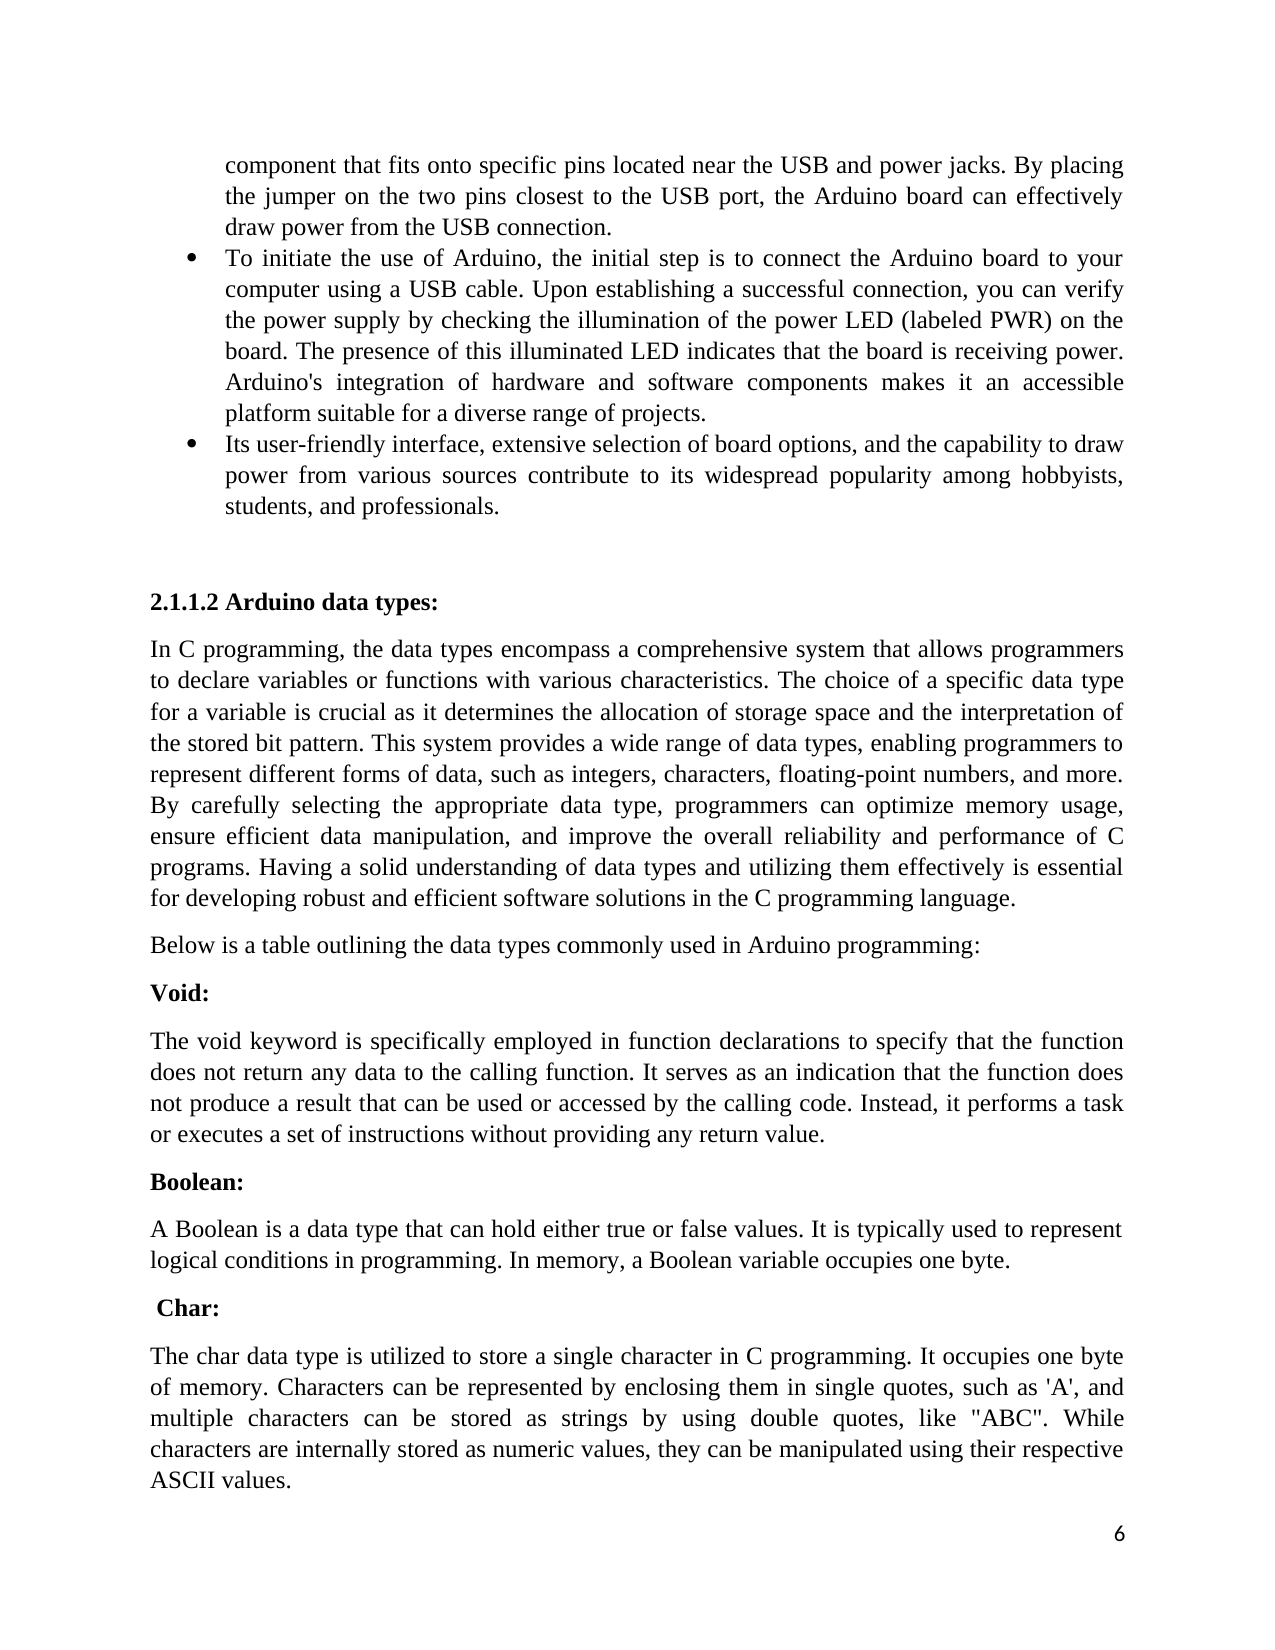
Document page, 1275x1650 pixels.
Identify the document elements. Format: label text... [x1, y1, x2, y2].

text Boolean: [150, 1167, 1125, 1196]
text The char data type is utilized to store a single character in C programming. It occupies one byte of memory. Characters can be represented by enclosing them in single quotes, such as 'A', and multiple characters can be stored as strings by using double quotes, like "ABC". While characters are internally stored as numeric values, they can be manipulated using their respective ASCII values. [150, 1341, 1125, 1494]
text The void keyword is specifically employed in function declarations to specify that the function does not return any data to the calling function. It serves as an indication that the function does not produce a result that can be used or accessed by the calling code. Instead, it performs a task or executes a set of instructions without providing any return value. [150, 1026, 1125, 1148]
text Void: [150, 978, 1125, 1007]
text In C programming, the data types encompass a comprehensive system that allows programmers to declare variables or functions with various characteristics. The choice of a specific data type for a variable is crucial as it determines the allocation of storage space and the interpretation of the stored bit pattern. This system provides a wide range of data types, enabling programmers to represent different forms of data, such as integers, characters, floating-point numbers, and more. By carefully selecting the appropriate data type, programmers can optimize memory usage, ensure efficient data manipulation, and improve the overall reliability and performance of C programs. Having a solid understanding of data types and utilizing them effectively is essential for developing robust and efficient software solutions in the C programming language. [150, 634, 1125, 912]
text A Boolean is a data type that can hold either true or false values. It is typically used to represent logical conditions in programming. In memory, a Boolean variable occupies one byte. [150, 1214, 1125, 1274]
text Char: [150, 1293, 1125, 1322]
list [187, 150, 1125, 241]
list Its user-friendly interface, extensive selection of board options, and the capability to draw power from various sources contribute to its widespread popularity among hobbyists, students, and professionals. [187, 429, 1125, 520]
text 2.1.1.2 Arduino data types: [150, 587, 1125, 616]
list To initiate the use of Arduino, the initial step is to connect the Arduino board to your computer using a USB cable. Upon establishing a successful connection, you can verify the power supply by checking the illumination of the power LED (labeled PWR) on the board. The presence of this illuminated LED indicates that the board is receiving power. Arduino's integration of hardware and software components makes it an accessible platform suitable for a diverse range of projects. [187, 243, 1125, 427]
text Below is a table outlining the data types commonly used in Arduino programming: [150, 931, 1125, 959]
